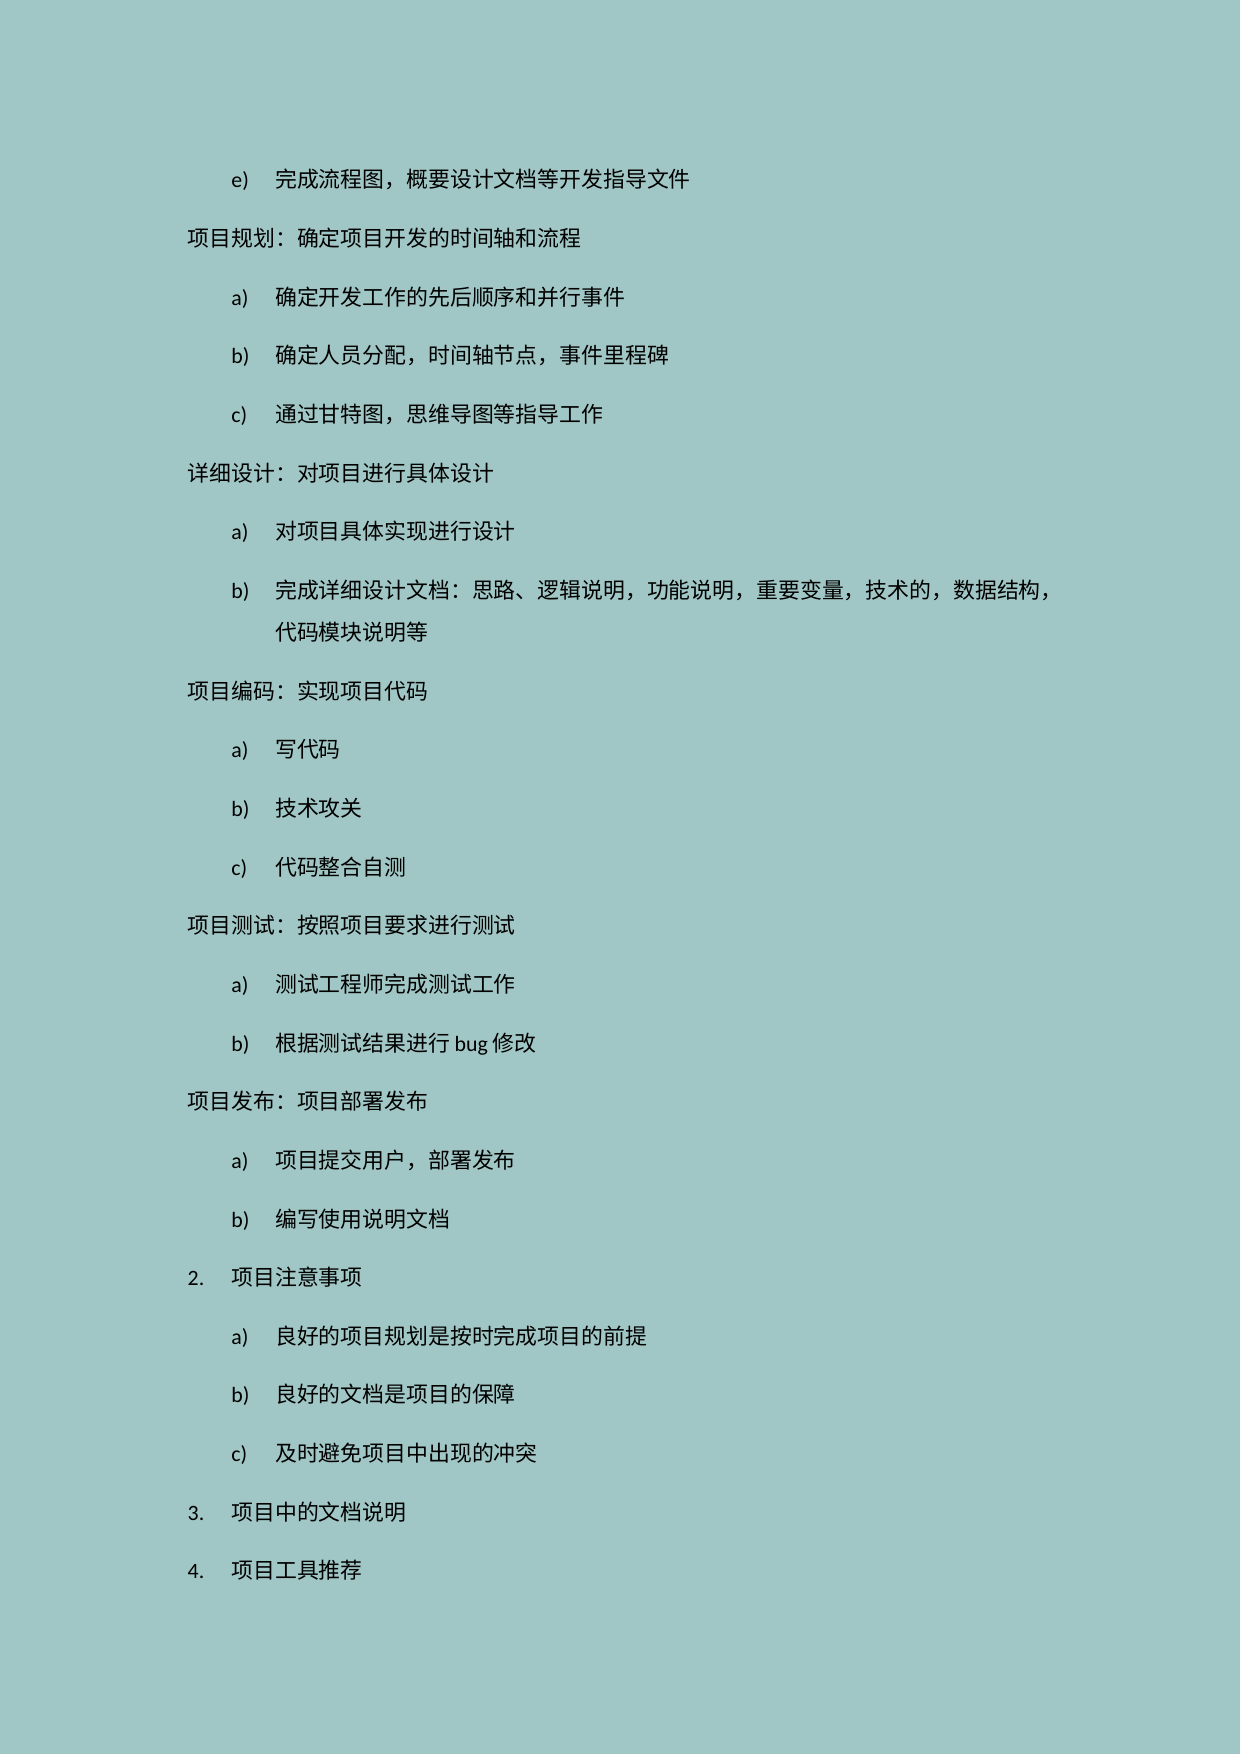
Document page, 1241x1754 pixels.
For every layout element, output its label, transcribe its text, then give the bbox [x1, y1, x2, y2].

list 写代码 [231, 732, 1053, 764]
list 良好的文档是项目的保障 [231, 1377, 1053, 1409]
text 项目编码：实现项目代码 [187, 673, 1053, 706]
text 详细设计：对项目进行具体设计 [187, 455, 1053, 488]
list 确定人员分配，时间轴节点，事件里程碑 [231, 338, 1053, 370]
list 编写使用说明文档 [231, 1201, 1053, 1234]
list 技术攻关 [231, 791, 1053, 823]
list 项目工具推荐 [187, 1553, 1053, 1586]
list 良好的项目规划是按时完成项目的前提 [231, 1318, 1053, 1351]
list 通过甘特图，思维导图等指导工作 [231, 397, 1053, 429]
list 测试工程师完成测试工作 [231, 967, 1053, 999]
text 项目发布：项目部署发布 [187, 1084, 1053, 1116]
list 完成详细设计文档：思路、逻辑说明，功能说明，重要变量，技术的，数据结构，代码模块说明等 [231, 572, 1053, 647]
list 确定开发工作的先后顺序和并行事件 [231, 279, 1053, 312]
list 项目中的文档说明 [187, 1494, 1053, 1527]
list 代码整合自测 [231, 849, 1053, 882]
text 项目规划：确定项目开发的时间轴和流程 [187, 221, 1053, 253]
list 对项目具体实现进行设计 [231, 514, 1053, 546]
list 及时避免项目中出现的冲突 [231, 1436, 1053, 1468]
text 项目测试：按照项目要求进行测试 [187, 908, 1053, 940]
list 根据测试结果进行bug修改 [231, 1025, 1053, 1058]
list 项目注意事项 [187, 1260, 1053, 1292]
list 完成流程图，概要设计文档等开发指导文件 [231, 162, 1053, 194]
list 项目提交用户，部署发布 [231, 1142, 1053, 1175]
